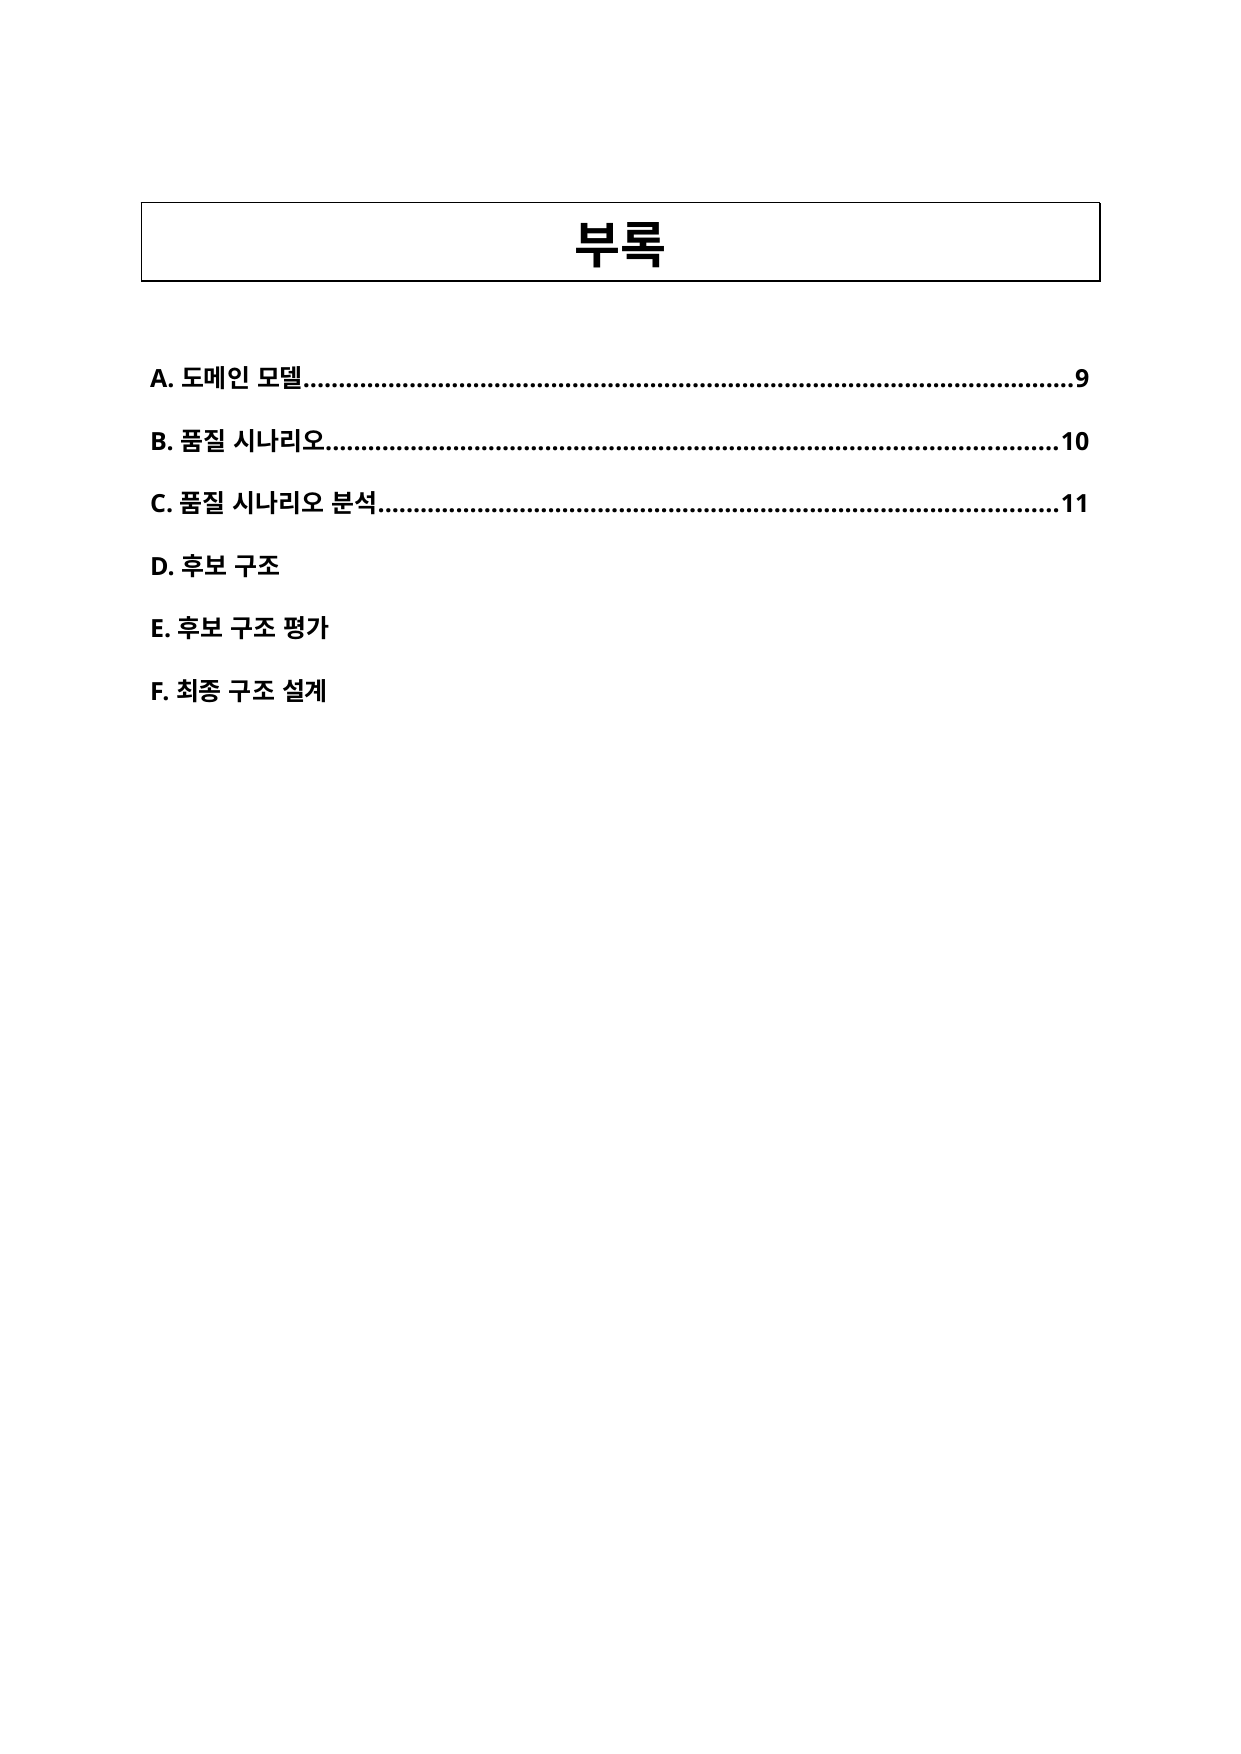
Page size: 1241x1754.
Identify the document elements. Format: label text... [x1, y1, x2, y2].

text F. 최종 구조 설계 14 [150, 671, 1090, 707]
text 부록 [142, 203, 1099, 280]
text C. 품질 시나리오 분석 11 [150, 484, 1090, 520]
text E. 후보 구조 평가 13 [150, 609, 1090, 645]
text D. 후보 구조 12 [150, 546, 1090, 582]
text B. 품질 시나리오 10 [150, 421, 1090, 457]
text A. 도메인 모델 9 [150, 359, 1090, 395]
